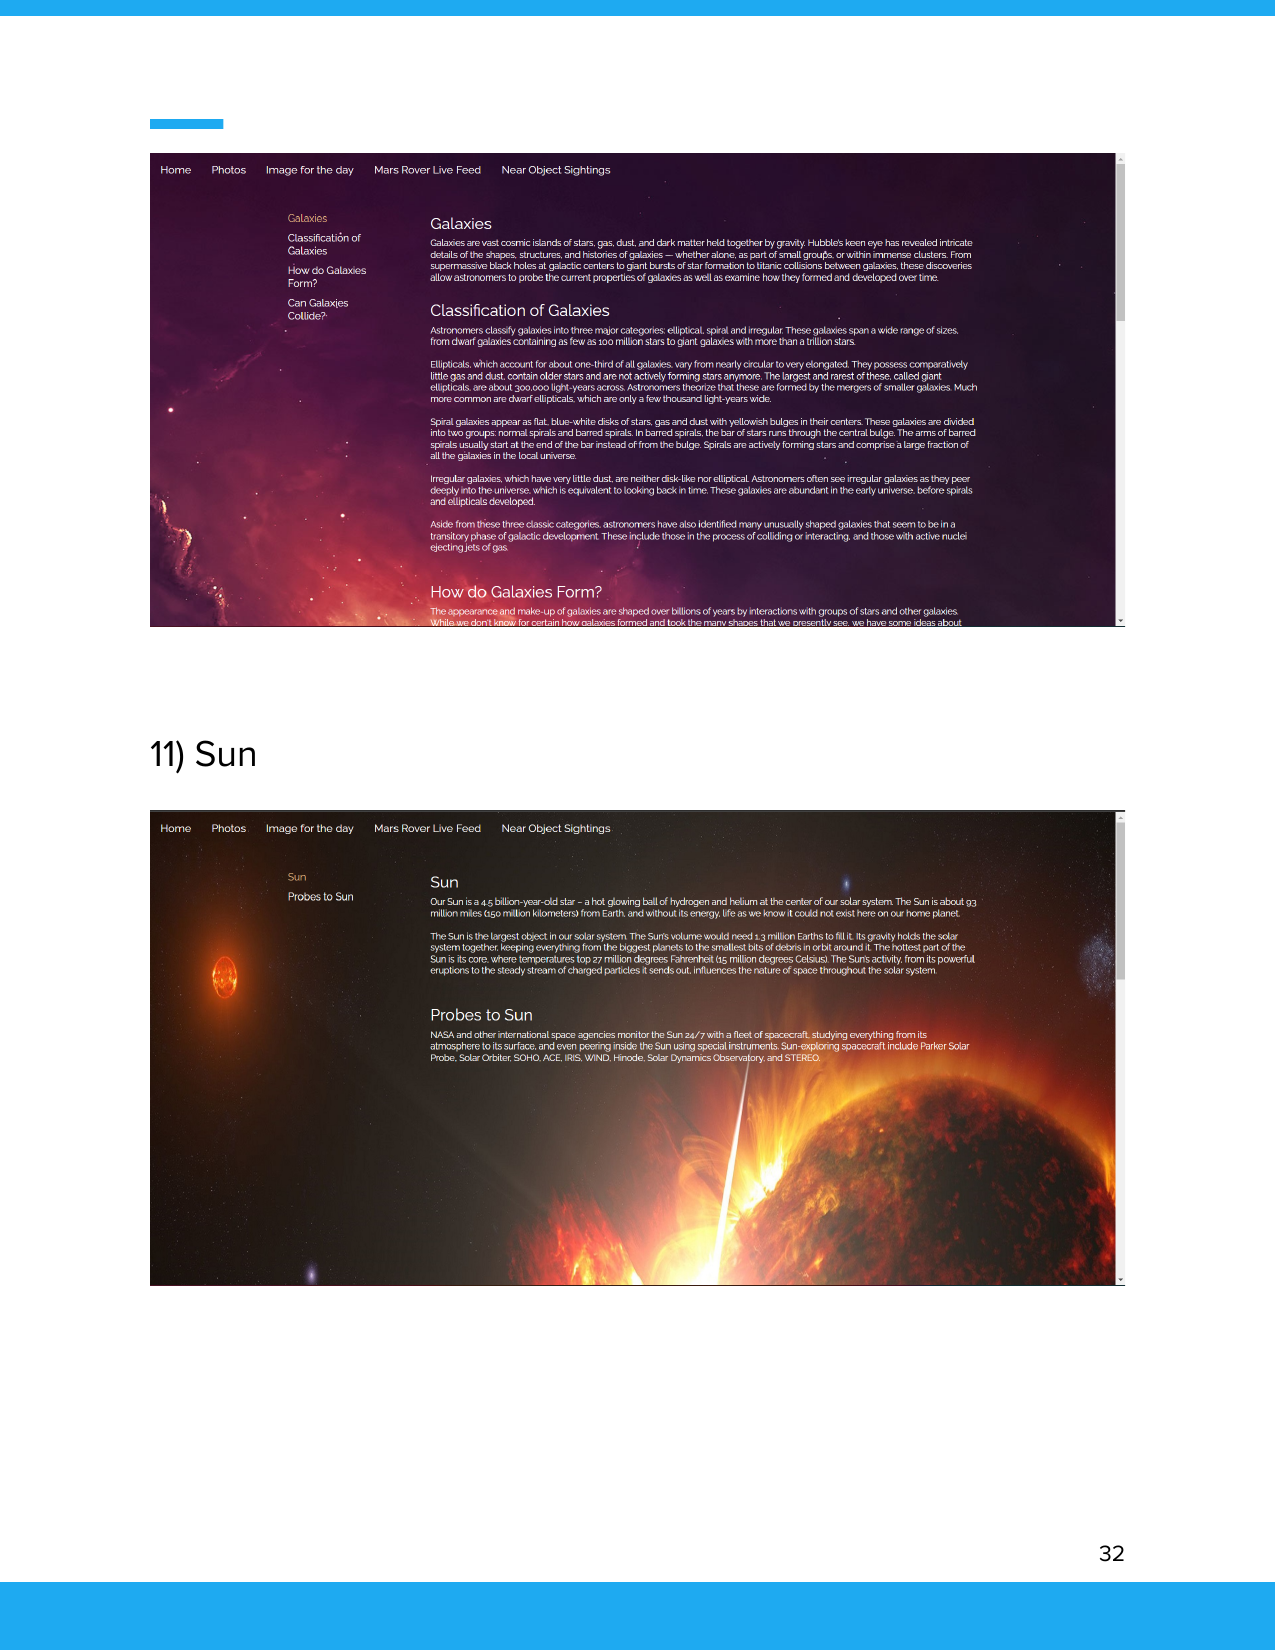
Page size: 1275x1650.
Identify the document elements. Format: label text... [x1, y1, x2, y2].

picture [150, 810, 1125, 1286]
picture [0, 0, 1275, 16]
picture [0, 1582, 1275, 1650]
picture [150, 119, 224, 129]
text 11) Sun [150, 732, 1125, 778]
picture [150, 153, 1125, 627]
